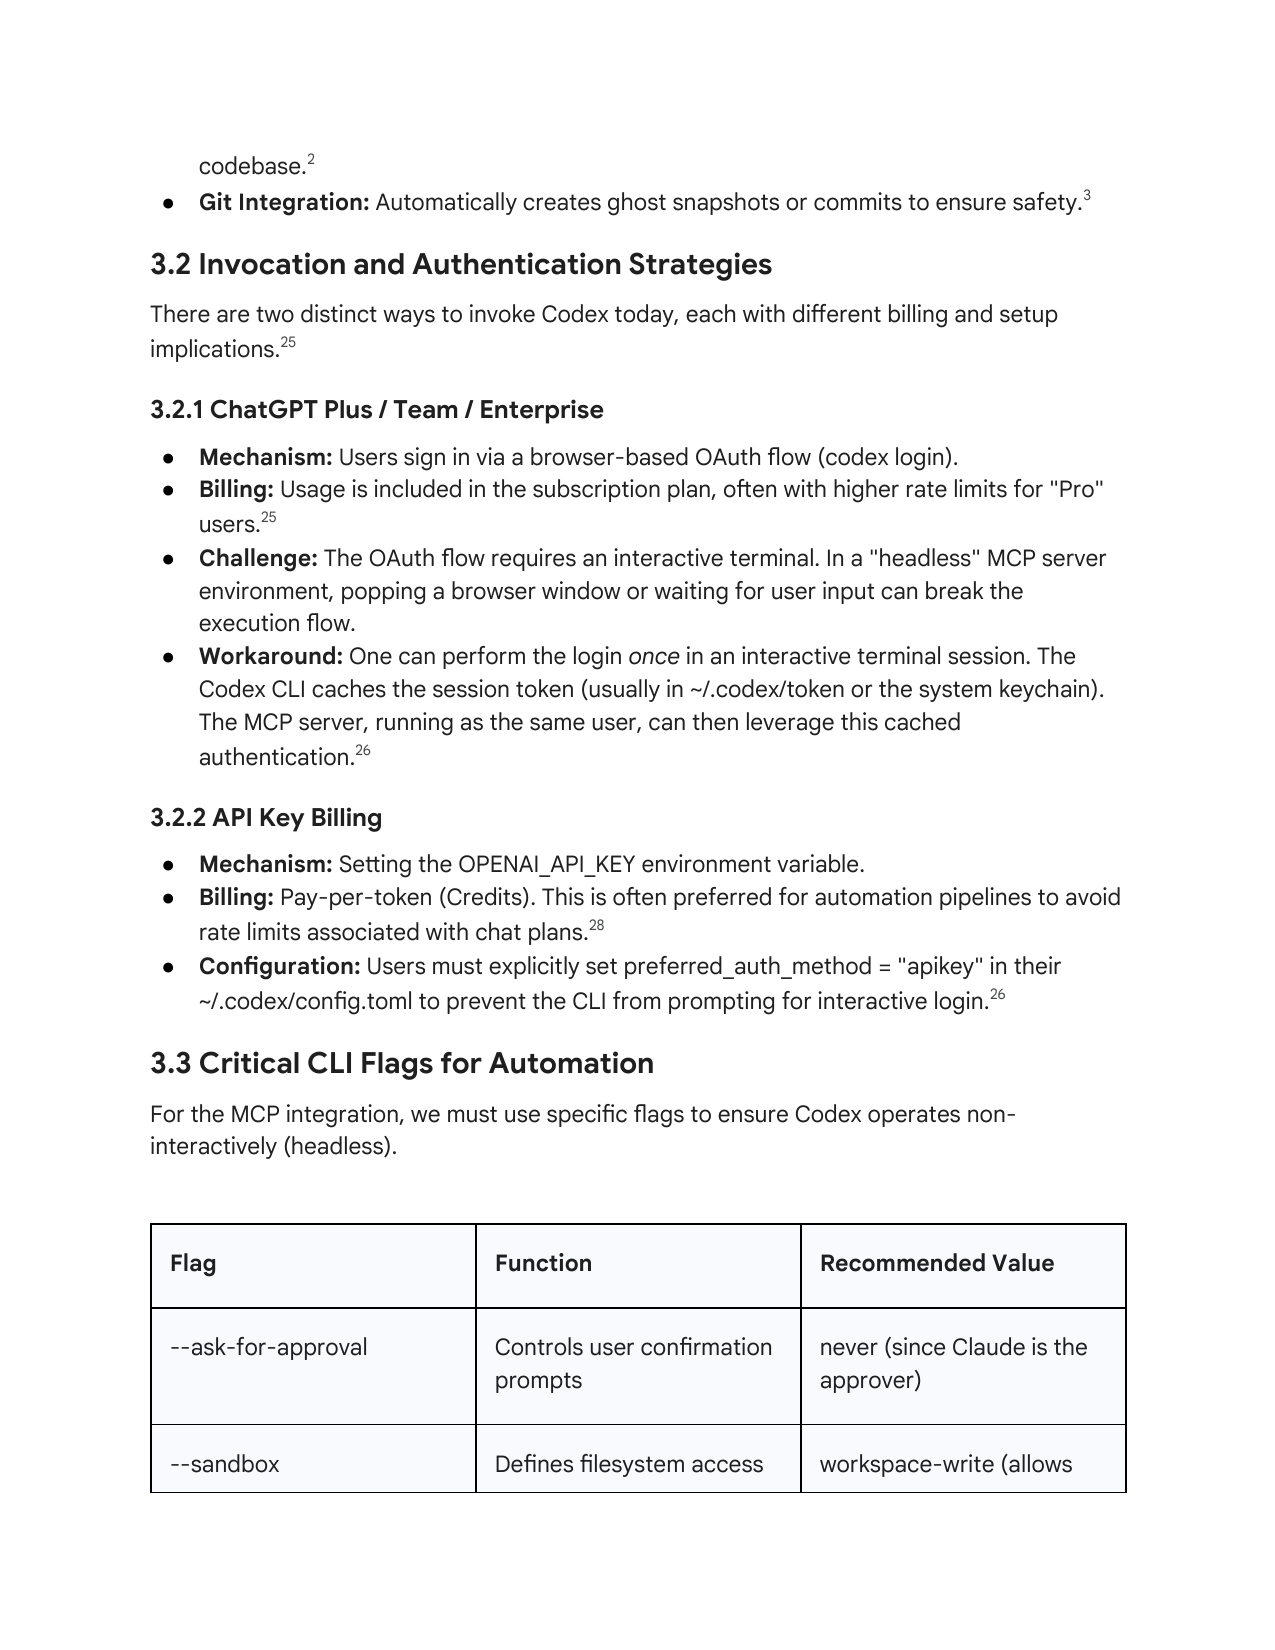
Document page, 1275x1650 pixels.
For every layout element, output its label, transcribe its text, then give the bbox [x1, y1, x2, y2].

list Billing: Usage is included in the subscription plan, often with higher rate limits for "Pro" users.25 [161, 475, 1125, 540]
subtitle 3.3 Critical CLI Flags for Automation [150, 1046, 1125, 1082]
table_cell --sandbox [152, 1425, 475, 1491]
table_cell --ask-for-approval [152, 1309, 475, 1424]
list Git Integration: Automatically creates ghost snapshots or commits to ensure safety.3 [161, 186, 1125, 217]
list Configuration: Users must explicitly set preferred_auth_method = "apikey" in their ~/.codex/config.toml to prevent the CLI from prompting for interactive login.26 [161, 952, 1125, 1016]
table_cell never (since Claude is the approver) [802, 1309, 1125, 1424]
subtitle 3.2 Invocation and Authentication Strategies [150, 246, 1125, 283]
text For the MCP integration, we must use specific flags to ensure Codex operates non-interactively (headless). [150, 1100, 1125, 1161]
subtitle 3.2.1 ChatGPT Plus / Team / Enterprise [150, 394, 1125, 426]
subtitle 3.2.2 API Key Billing [150, 802, 1125, 833]
list Workaround: One can perform the login once in an interactive terminal session. The Codex CLI caches the session token (usually in ~/.codex/token or the system keychain). The MCP server, running as the same user, can then leverage this cached authentication.26 [161, 642, 1125, 773]
list Mechanism: Setting the OPENAI_API_KEY environment variable. [161, 850, 1125, 879]
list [161, 150, 1125, 181]
table_header Flag [152, 1225, 475, 1307]
list Mechanism: Users sign in via a browser-based OAuth flow (codex login). [161, 443, 1125, 471]
table_header Function [477, 1225, 800, 1307]
table_header Recommended Value [802, 1225, 1125, 1307]
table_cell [802, 1425, 1125, 1491]
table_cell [477, 1425, 800, 1491]
list Billing: Pay-per-token (Credits). This is often preferred for automation pipelines to avoid rate limits associated with chat plans.28 [161, 883, 1125, 947]
text There are two distinct ways to invoke Codex today, each with different billing and setup implications.25 [150, 301, 1125, 365]
table_cell Controls user confirmation prompts [477, 1309, 800, 1424]
list Challenge: The OAuth flow requires an interactive terminal. In a "headless" MCP server environment, popping a browser window or waiting for user input can break the execution flow. [161, 544, 1125, 638]
